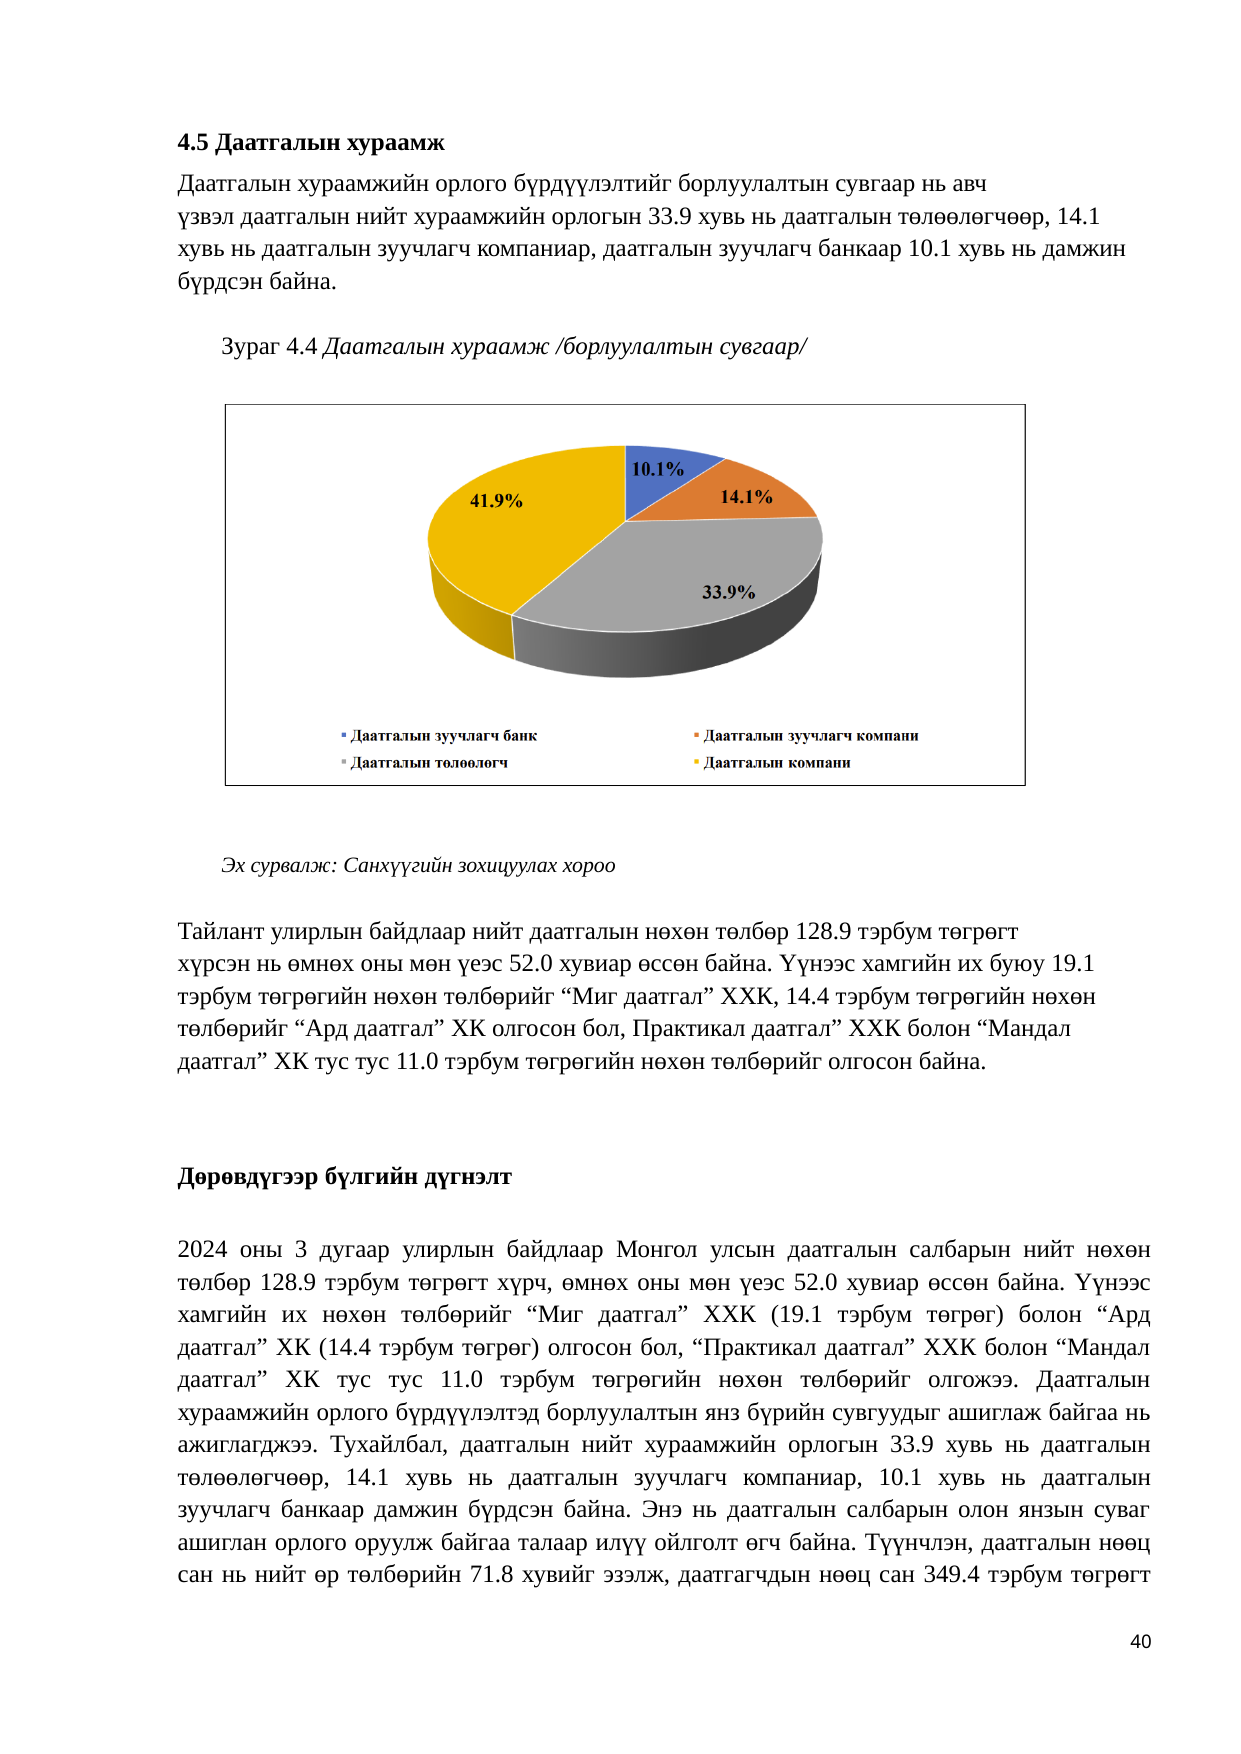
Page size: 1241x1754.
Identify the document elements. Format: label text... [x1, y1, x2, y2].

picture [220, 391, 1031, 797]
subtitle Дөрөвдүгээр бүлгийн дүгнэлт [177, 1159, 1152, 1191]
text Тайлант улирлын байдлаар нийт даатгалын нөхөн төлбөр 128.9 тэрбум төгрөгт [177, 914, 1152, 946]
text төлбөрийг “Ард даатгал” ХК олгосон бол, Практикал даатгал” ХХК болон “Мандал [177, 1011, 1152, 1044]
text Эх сурвалж: Санхүүгийн зохицуулах хороо [177, 849, 1152, 881]
text даатгал” ХК тус тус 11.0 тэрбум төгрөгийн нөхөн төлбөрийг олгосон байна. [177, 1044, 1152, 1076]
text үзвэл даатгалын нийт хураамжийн орлогын 33.9 хувь нь даатгалын төлөөлөгчөөр, 14.1 [177, 199, 1152, 231]
subtitle 4.5 Даатгалын хураамж [177, 126, 1152, 158]
text Зураг 4.4 Даатгалын хураамж /борлуулалтын сувгаар/ [221, 329, 1152, 361]
text хувь нь даатгалын зуучлагч компаниар, даатгалын зуучлагч банкаар 10.1 хувь нь дамжин [177, 231, 1152, 264]
text Даатгалын хураамжийн орлого бүрдүүлэлтийг борлуулалтын сувгаар нь авч [177, 166, 1152, 199]
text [177, 1232, 1152, 1590]
text тэрбум төгрөгийн нөхөн төлбөрийг “Миг даатгал” ХХК, 14.4 тэрбум төгрөгийн нөхөн [177, 979, 1152, 1011]
text хүрсэн нь өмнөх оны мөн үеэс 52.0 хувиар өссөн байна. Үүнээс хамгийн их буюу 19.1 [177, 946, 1152, 979]
text бүрдсэн байна. [177, 264, 1152, 296]
